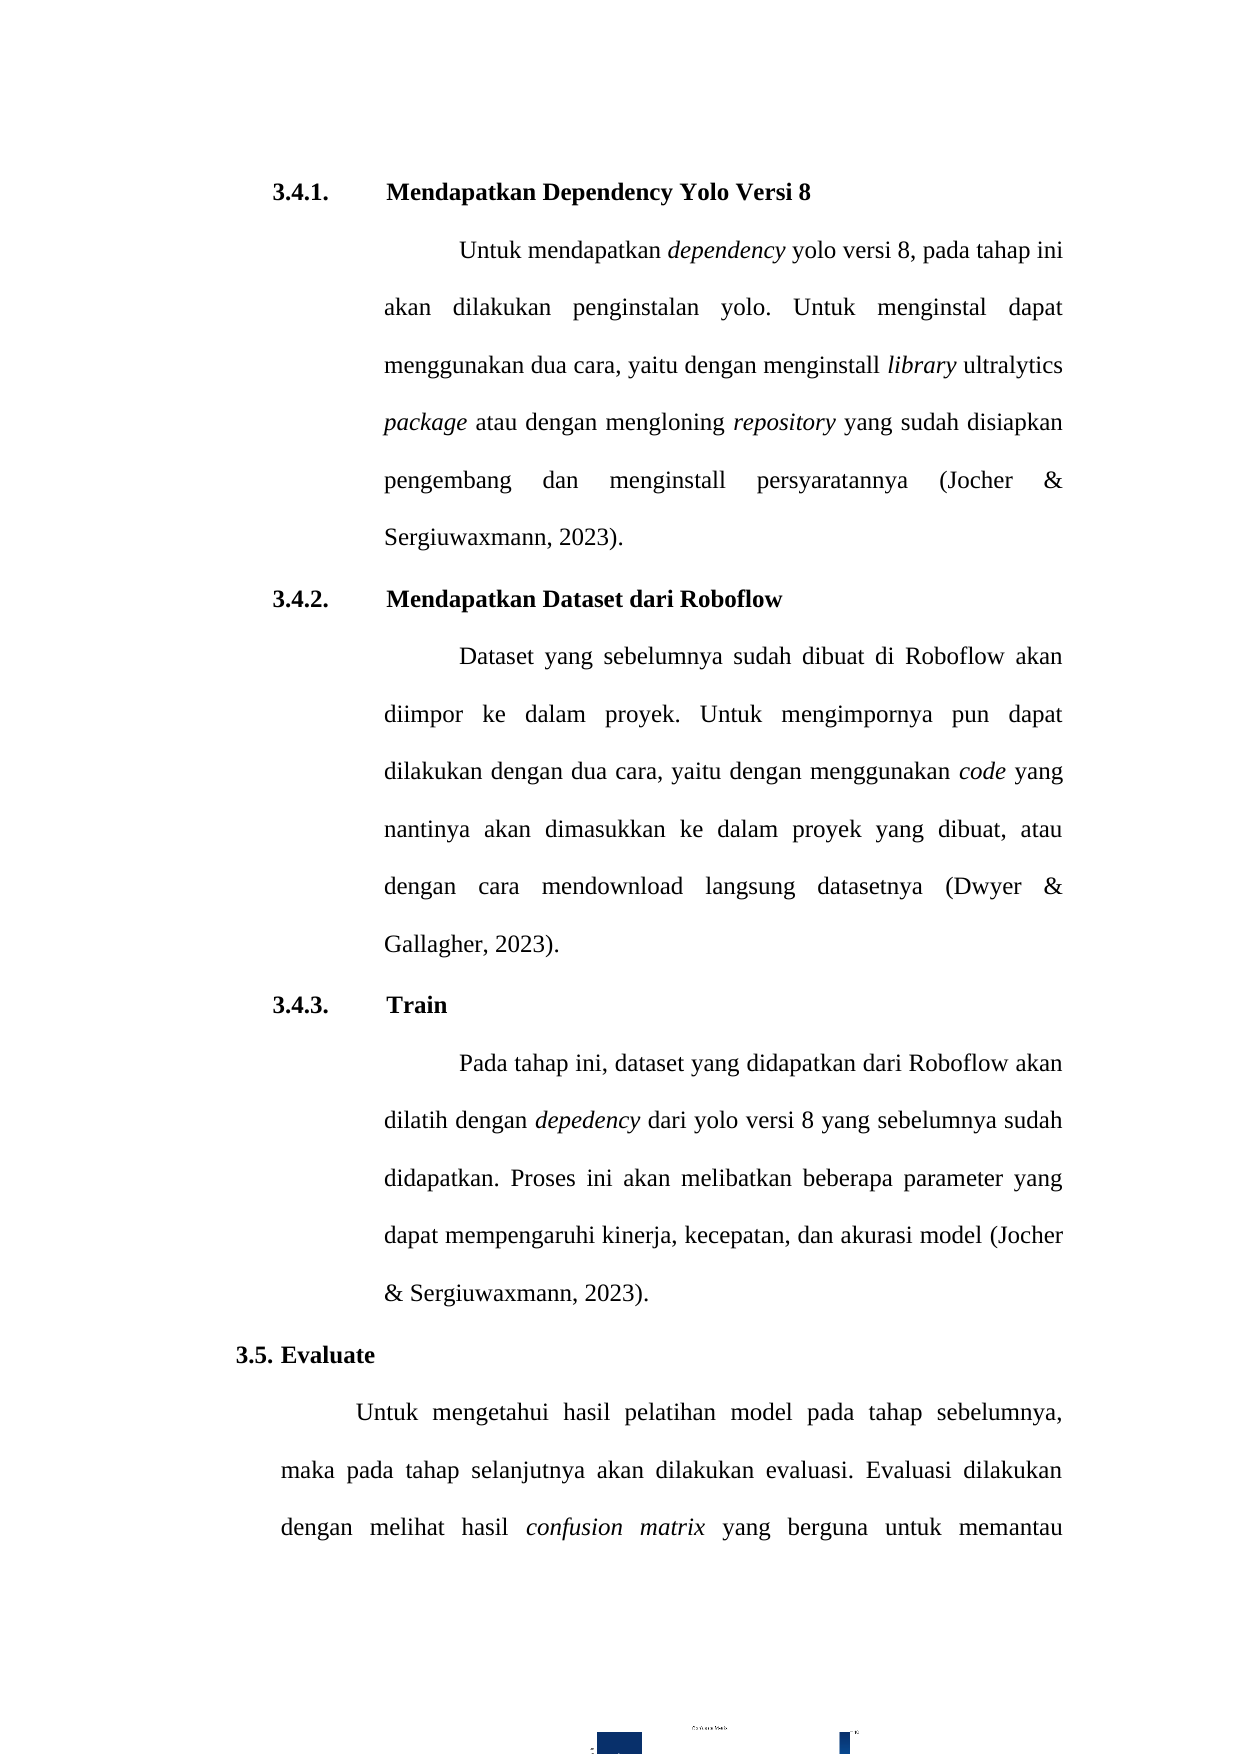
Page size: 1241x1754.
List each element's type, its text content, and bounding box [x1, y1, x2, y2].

subtitle Mendapatkan Dataset dari Roboflow [272, 584, 1063, 613]
picture [555, 1721, 893, 1754]
subtitle Train [272, 991, 1063, 1019]
text Pada tahap ini, dataset yang didapatkan dari Roboflow akan dilatih dengan depedency dari yolo versi 8 yang sebelumnya sudah didapatkan. Proses ini akan melibatkan beberapa parameter yang dapat mempengaruhi kinerja, kecepatan, dan akurasi model . [384, 1048, 1063, 1307]
text Untuk mendapatkan dependency yolo versi 8, pada tahap ini akan dilakukan penginstalan yolo. Untuk menginstal dapat menggunakan dua cara, yaitu dengan menginstall library ultralytics package atau dengan mengloning repository yang sudah disiapkan pengembang dan menginstall persyaratannya . [384, 235, 1063, 551]
text Dataset yang sebelumnya sudah dibuat di Roboflow akan diimpor ke dalam proyek. Untuk mengimpornya pun dapat dilakukan dengan dua cara, yaitu dengan menggunakan code yang nantinya akan dimasukkan ke dalam proyek yang dibuat, atau dengan cara mendownload langsung datasetnya . [384, 641, 1063, 958]
subtitle Evaluate [236, 1340, 1063, 1368]
subtitle Mendapatkan Dependency Yolo Versi 8 [272, 177, 1063, 206]
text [281, 1397, 1063, 1541]
